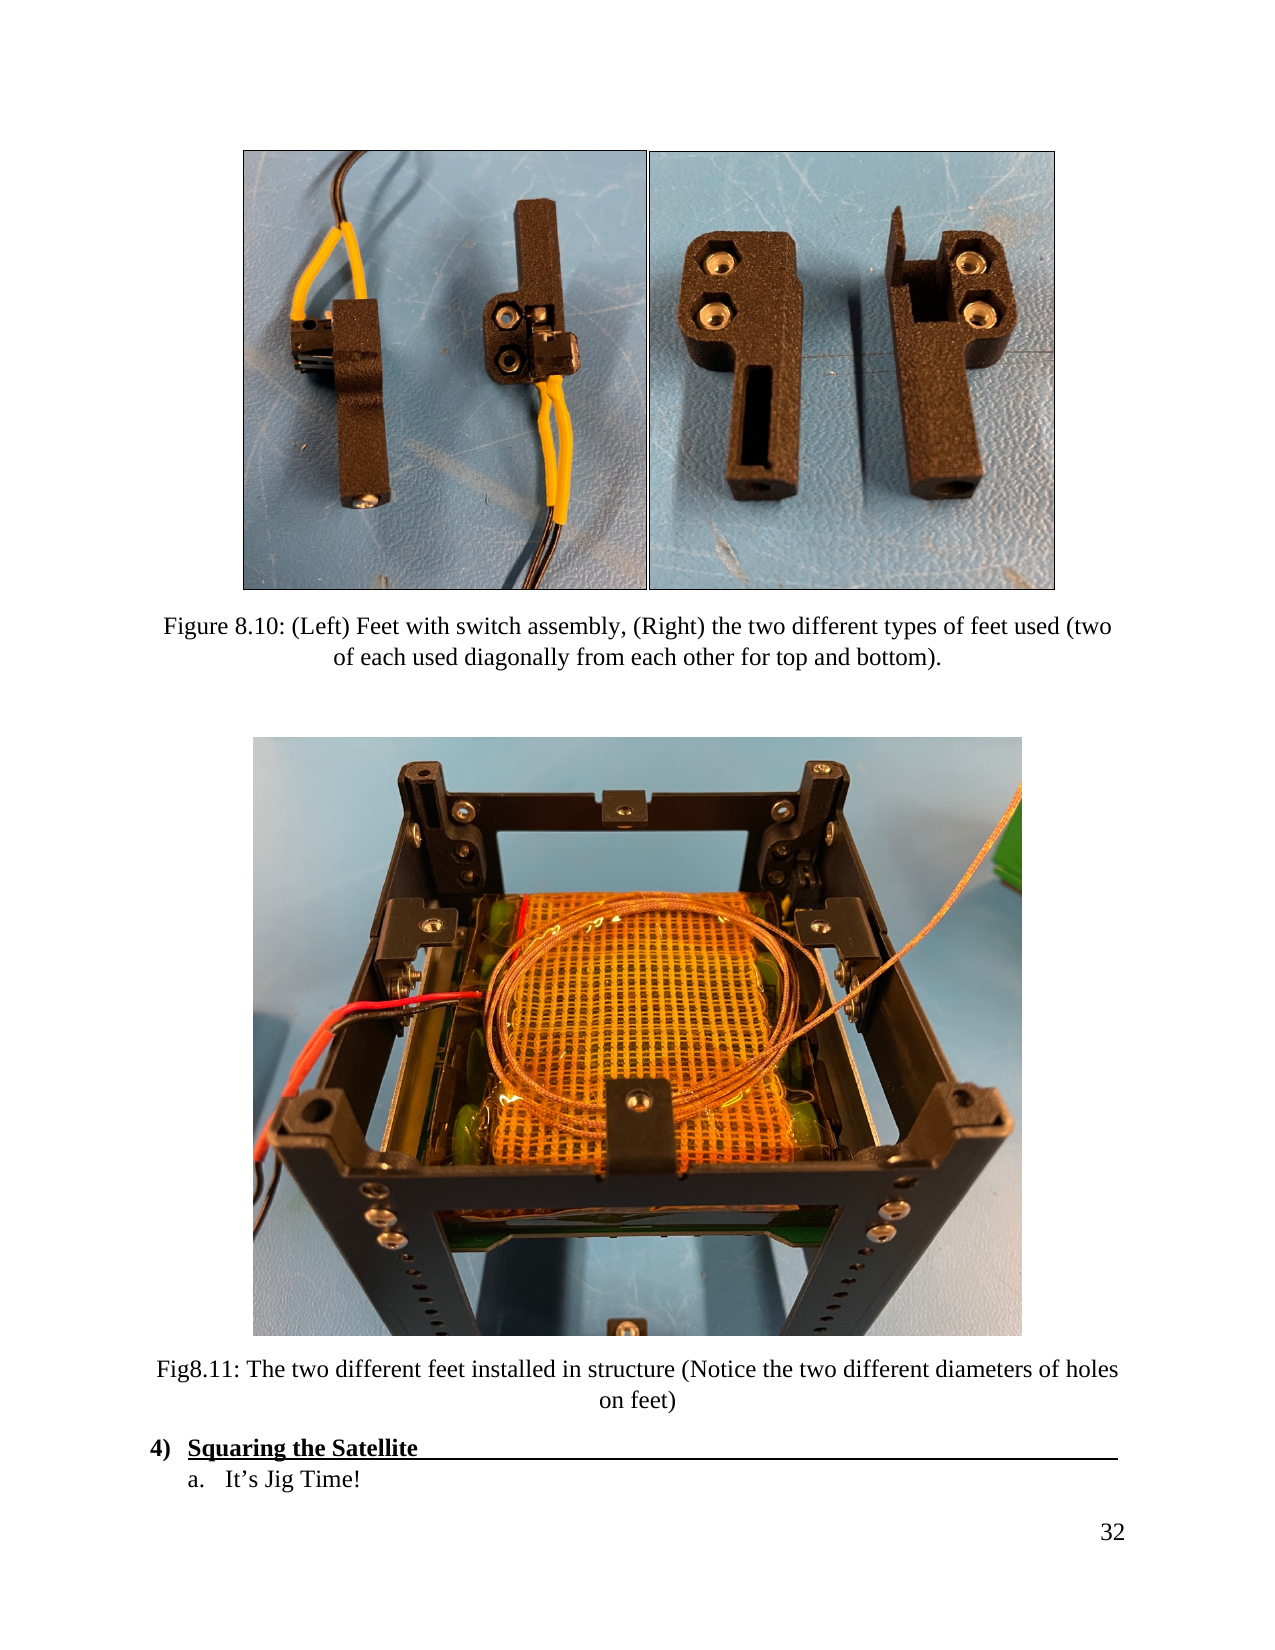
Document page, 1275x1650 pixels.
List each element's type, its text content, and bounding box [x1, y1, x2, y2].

text Figure 8.10: (Left) Feet with switch assembly, (Right) the two different types of feet used (two of each used diagonally from each other for top and bottom). [150, 611, 1125, 671]
picture [650, 152, 1054, 589]
list It’s Jig Time! [187, 1464, 1125, 1493]
picture [253, 737, 1022, 1336]
picture [244, 151, 646, 589]
list Squaring the Satellite [150, 1433, 1125, 1462]
text Fig8.11: The two different feet installed in structure (Notice the two different diameters of holes on feet) [150, 1354, 1125, 1414]
